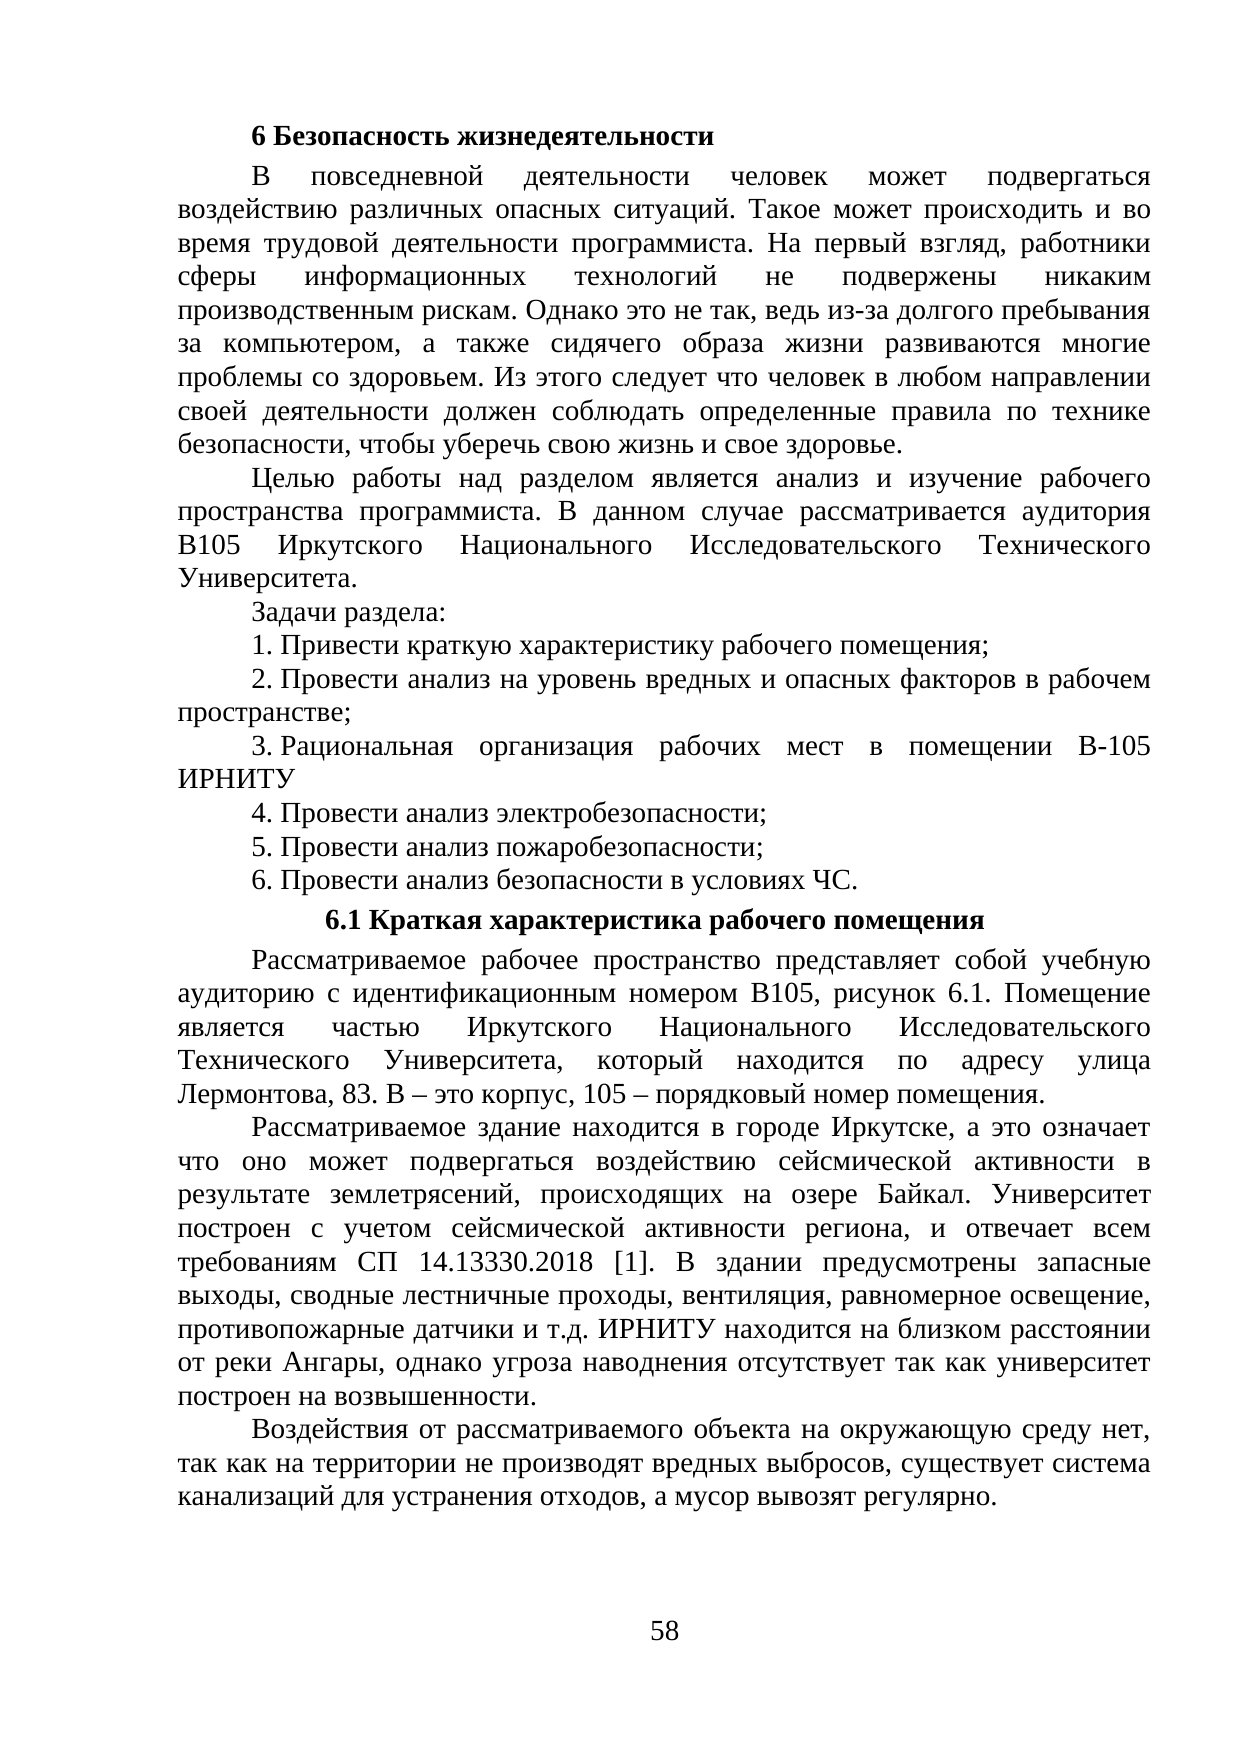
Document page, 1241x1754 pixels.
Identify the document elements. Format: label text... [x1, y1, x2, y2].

list Провести анализ пожаробезопасности; [177, 829, 1152, 862]
text Воздействия от рассматриваемого объекта на окружающую среду нет, так как на территории не производят вредных выбросов, существует система канализаций для устранения отходов, а мусор вывозят регулярно. [177, 1411, 1152, 1512]
list Провести анализ электробезопасности; [177, 795, 1152, 829]
subtitle Безопасность жизнедеятельности [177, 118, 1152, 152]
text В повседневной деятельности человек может подвергаться воздействию различных опасных ситуаций. Такое может происходить и во время трудовой деятельности программиста. На первый взгляд, работники сферы информационных технологий не подвержены никаким производственным рискам. Однако это не так, ведь из-за долгого пребывания за компьютером, а также сидячего образа жизни развиваются многие проблемы со здоровьем. Из этого следует что человек в любом направлении своей деятельности должен соблюдать определенные правила по технике безопасности, чтобы уберечь свою жизнь и свое здоровье. [177, 158, 1152, 460]
list Рациональная организация рабочих мест в помещении В-105 ИРНИТУ [177, 728, 1152, 795]
text Рассматриваемое здание находится в городе Иркутске, а это означает что оно может подвергаться воздействию сейсмической активности в результате землетрясений, происходящих на озере Байкал. Университет построен с учетом сейсмической активности региона, и отвечает всем требованиям СП 14.13330.2018 [1]. В здании предусмотрены запасные выходы, сводные лестничные проходы, вентиляция, равномерное освещение, противопожарные датчики и т.д. ИРНИТУ находится на близком расстоянии от реки Ангары, однако угроза наводнения отсутствует так как университет построен на возвышенности. [177, 1109, 1152, 1411]
text Задачи раздела: [177, 594, 1152, 627]
list Провести анализ на уровень вредных и опасных факторов в рабочем пространстве; [177, 661, 1152, 728]
subtitle Краткая характеристика рабочего помещения [251, 902, 1152, 936]
text Рассматриваемое рабочее пространство представляет собой учебную аудиторию с идентификационным номером В105, рисунок 6.1. Помещение является частью Иркутского Национального Исследовательского Технического Университета, который находится по адресу улица Лермонтова, 83. В – это корпус, 105 – порядковый номер помещения. [177, 942, 1152, 1109]
list Привести краткую характеристику рабочего помещения; [177, 627, 1152, 661]
text Целью работы над разделом является анализ и изучение рабочего пространства программиста. В данном случае рассматривается аудитория В105 Иркутского Национального Исследовательского Технического Университета. [177, 460, 1152, 594]
list Провести анализ безопасности в условиях ЧС. [177, 862, 1152, 896]
